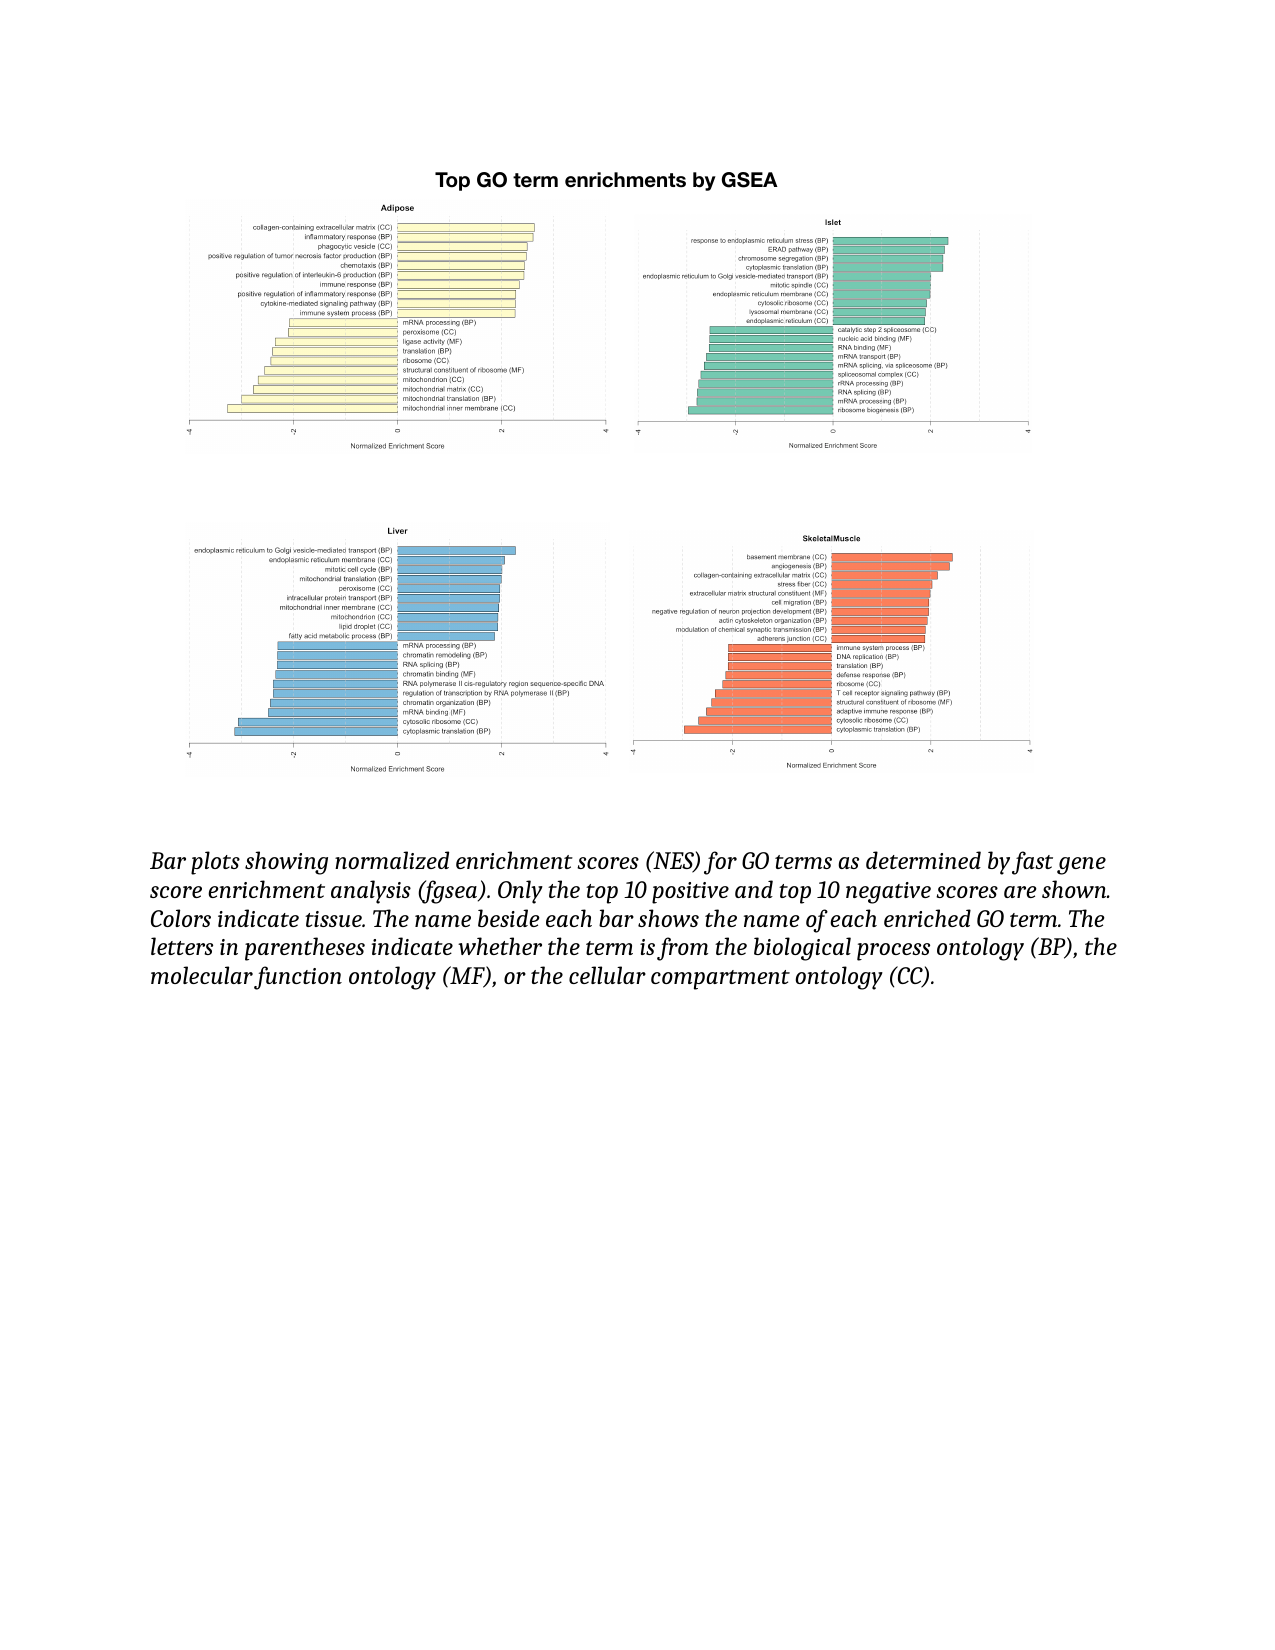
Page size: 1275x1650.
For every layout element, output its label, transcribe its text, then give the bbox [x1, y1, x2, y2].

text Bar plots showing normalized enrichment scores (NES) for GO terms as determined by fast gene score enrichment analysis (fgsea). Only the top 10 positive and top 10 negative scores are shown. Colors indicate tissue. The name beside each bar shows the name of each enriched GO term. The letters in parentheses indicate whether the term is from the biological process ontology (BP), the molecular function ontology (MF), or the cellular compartment ontology (CC). [150, 847, 1125, 991]
